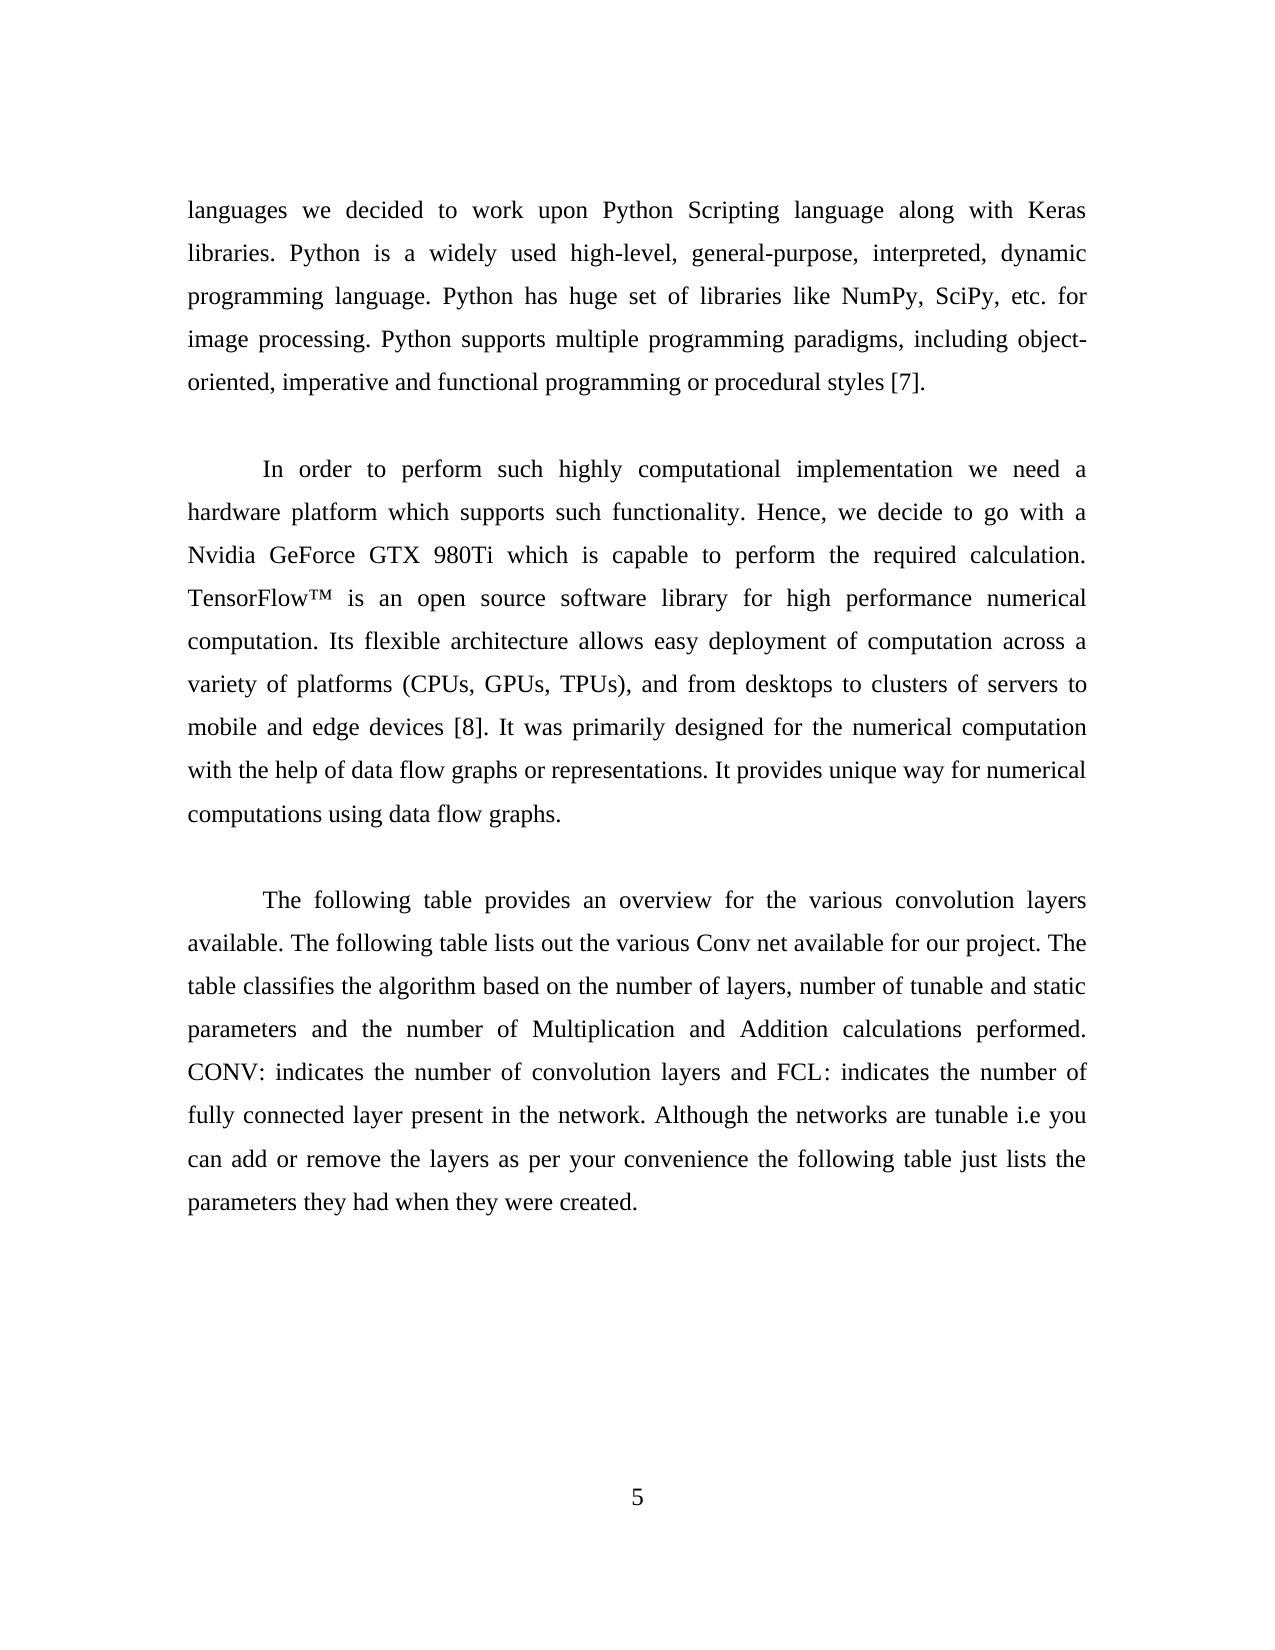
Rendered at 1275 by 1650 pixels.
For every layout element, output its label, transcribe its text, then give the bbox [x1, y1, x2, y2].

text The following table provides an overview for the various convolution layers available. The following table lists out the various Conv net available for our project. The table classifies the algorithm based on the number of layers, number of tunable and static parameters and the number of Multiplication and Addition calculations performed. CONV: indicates the number of convolution layers and FCL: indicates the number of fully connected layer present in the network. Although the networks are tunable i.e you can add or remove the layers as per your convenience the following table just lists the parameters they had when they were created. [187, 885, 1087, 1216]
text In order to perform such highly computational implementation we need a hardware platform which supports such functionality. Hence, we decide to go with a Nvidia GeForce GTX 980Ti which is capable to perform the required calculation. TensorFlow™ is an open source software library for high performance numerical computation. Its flexible architecture allows easy deployment of computation across a variety of platforms (CPUs, GPUs, TPUs), and from desktops to clusters of servers to mobile and edge devices [8]. It was primarily designed for the numerical computation with the help of data flow graphs or representations. It provides unique way for numerical computations using data flow graphs. [187, 454, 1087, 827]
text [187, 195, 1087, 396]
